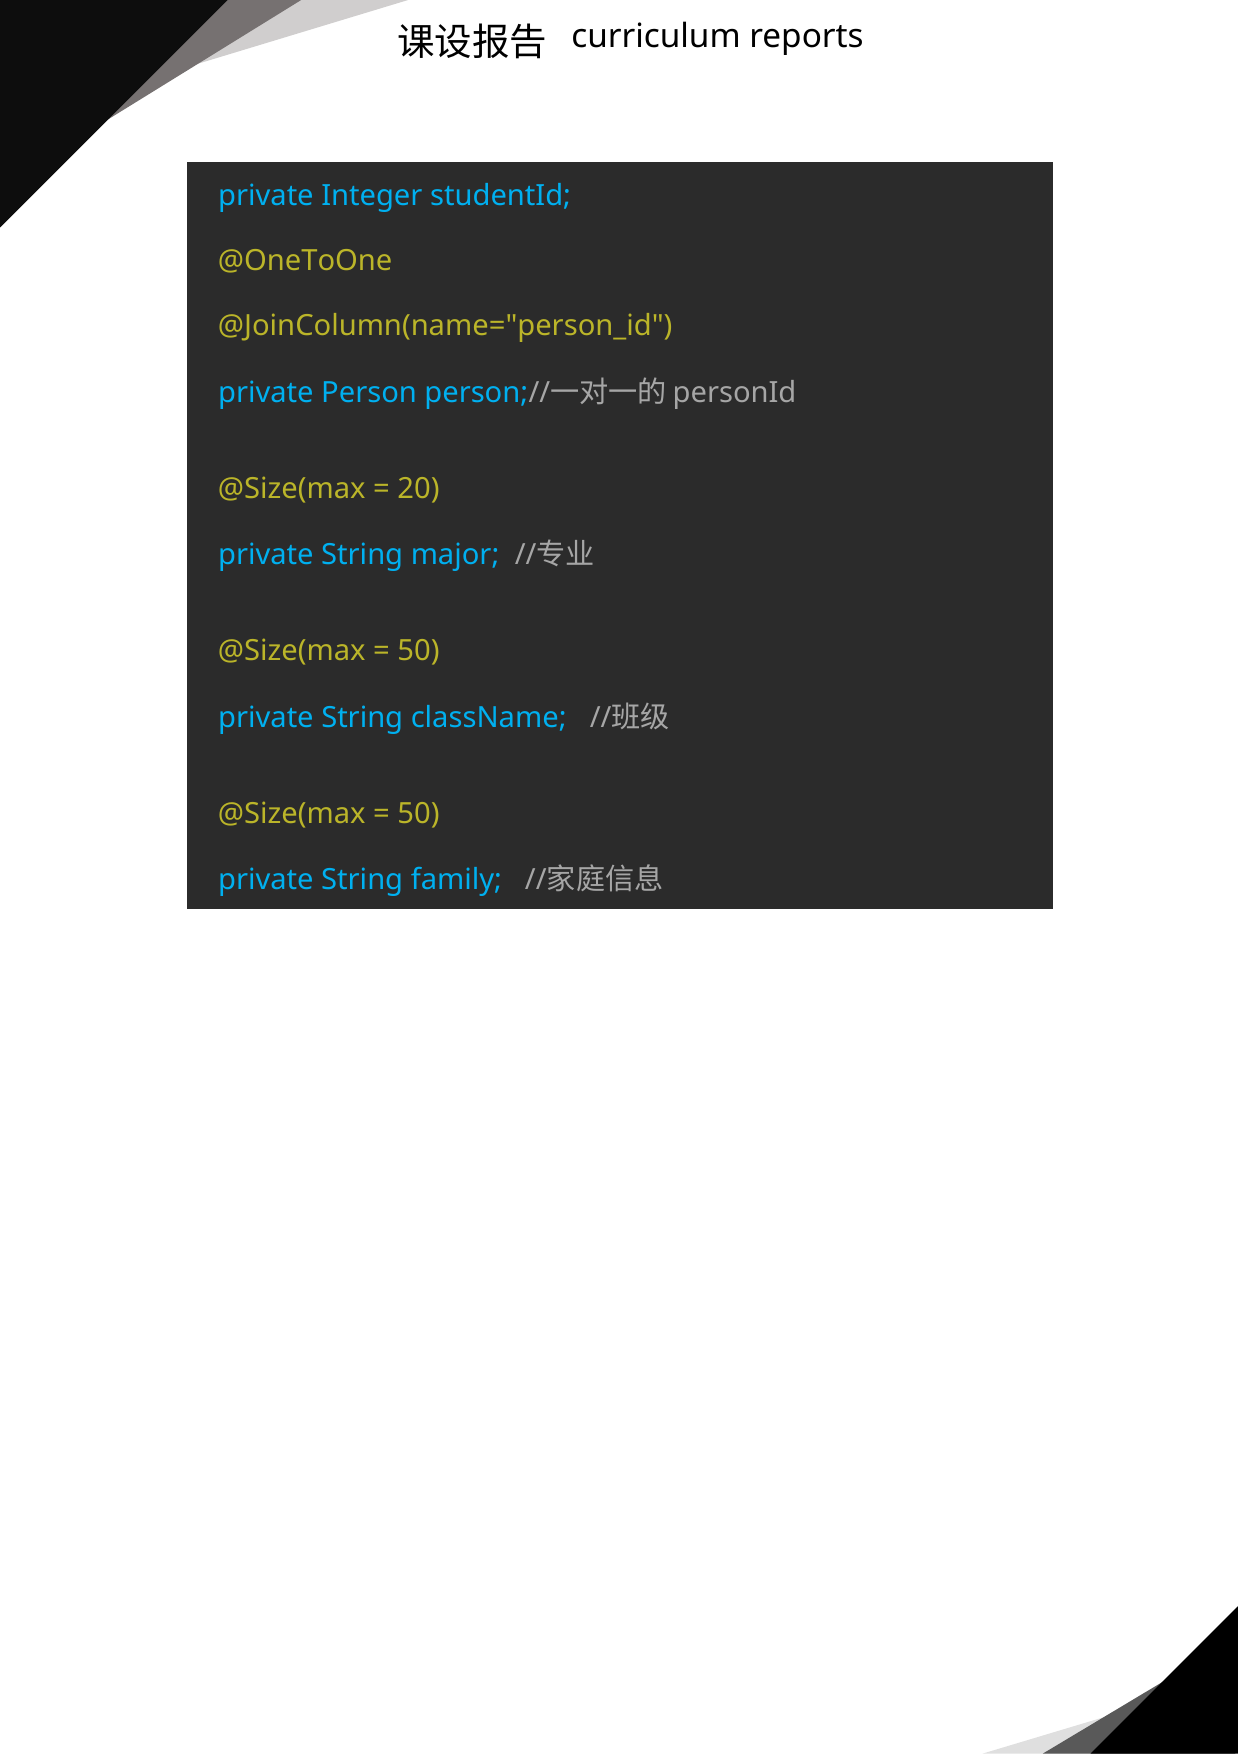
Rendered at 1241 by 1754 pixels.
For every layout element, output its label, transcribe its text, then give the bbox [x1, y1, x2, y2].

text @Size(max = 50) [187, 617, 1053, 682]
text private Integer studentId; [187, 162, 1053, 227]
text private String className; //班级 [187, 682, 1053, 747]
text @Size(max = 50) [187, 779, 1053, 844]
text @JoinColumn(name="person_id") [187, 292, 1053, 357]
text private String family; //家庭信息 [187, 844, 1053, 909]
text private String major; //专业 [187, 519, 1053, 584]
text @OneToOne [187, 227, 1053, 292]
text @Size(max = 20) [187, 454, 1053, 519]
text private Person person;//一对一的personId [187, 357, 1053, 422]
